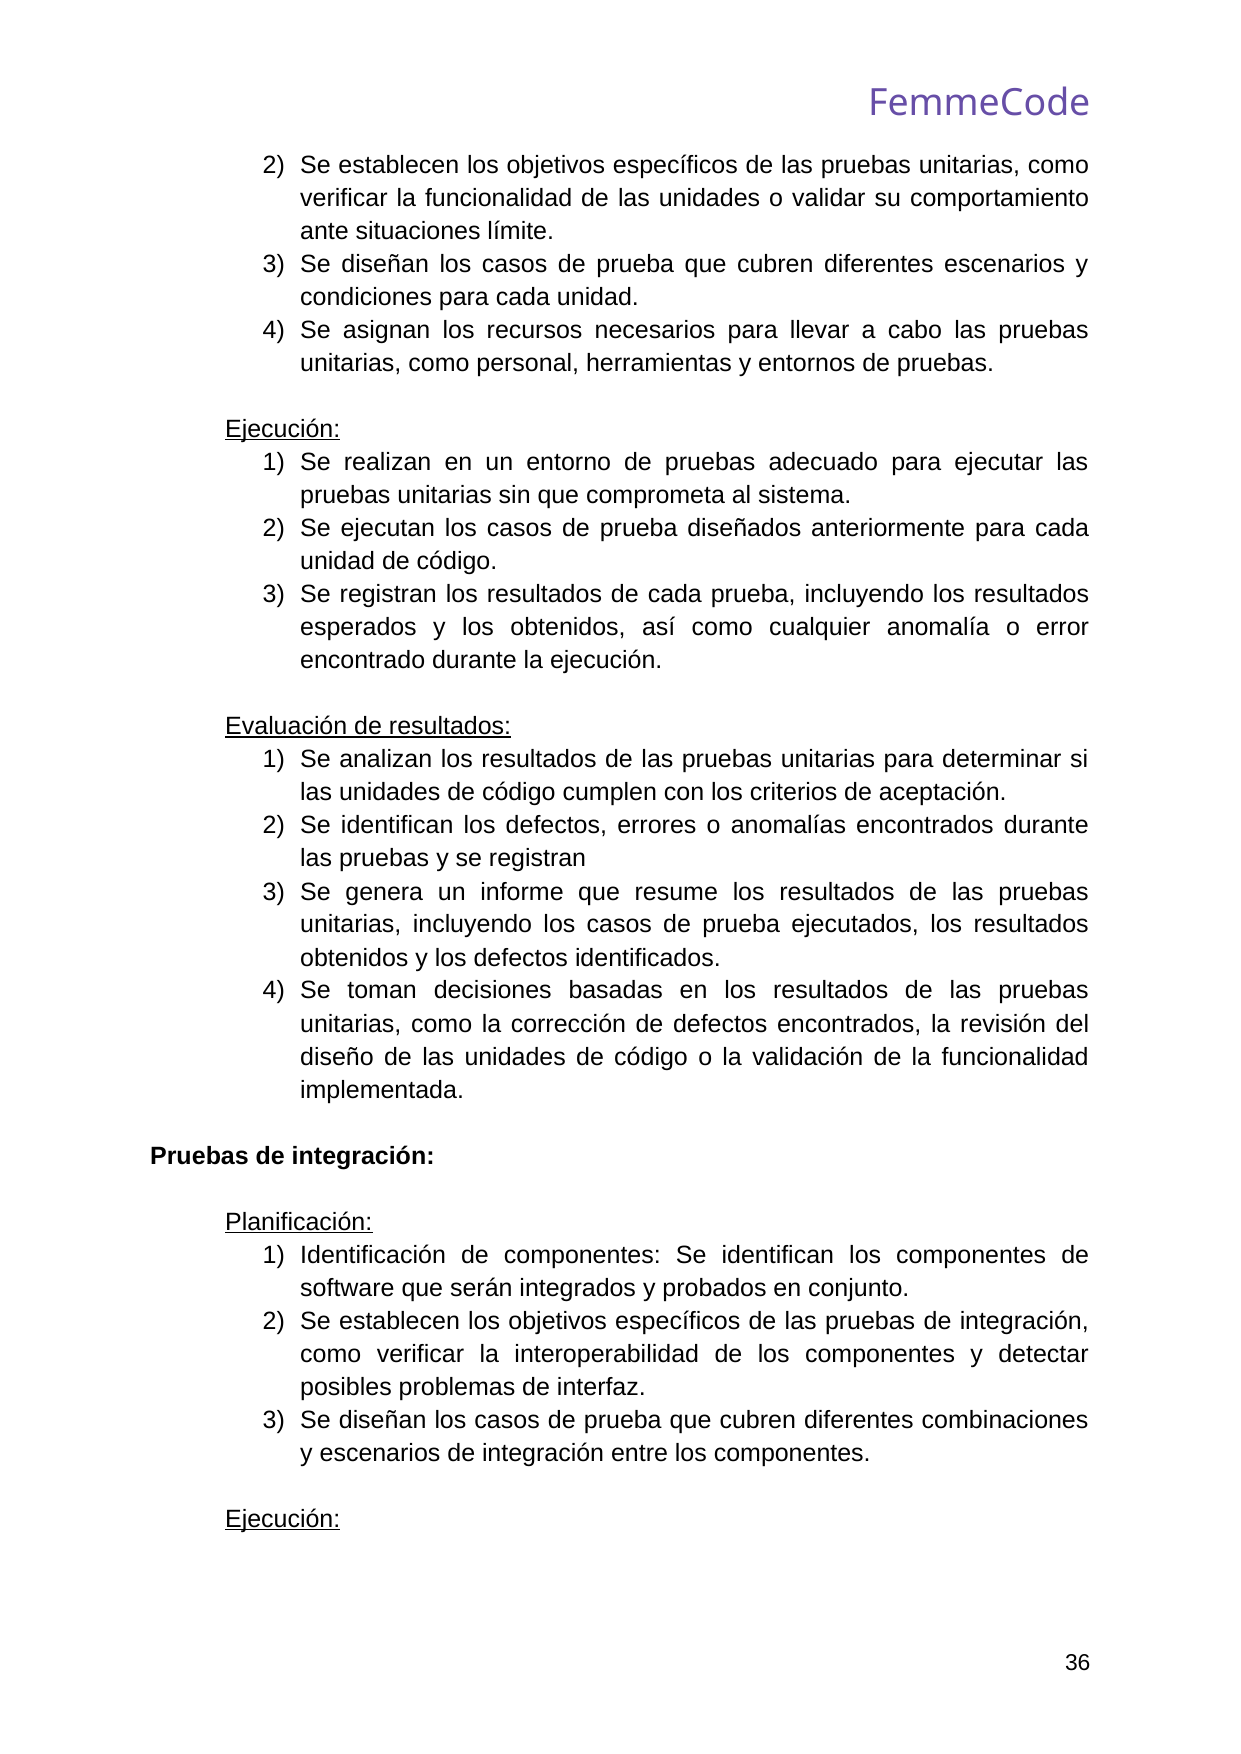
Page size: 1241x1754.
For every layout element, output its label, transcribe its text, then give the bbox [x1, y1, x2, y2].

list Se establecen los objetivos específicos de las pruebas de integración, como verificar la interoperabilidad de los componentes y detectar posibles problemas de interfaz. [262, 1306, 1090, 1401]
list Se analizan los resultados de las pruebas unitarias para determinar si las unidades de código cumplen con los criterios de aceptación. [262, 744, 1090, 806]
list Se diseñan los casos de prueba que cubren diferentes escenarios y condiciones para cada unidad. [262, 249, 1090, 311]
list Se toman decisiones basadas en los resultados de las pruebas unitarias, como la corrección de defectos encontrados, la revisión del diseño de las unidades de código o la validación de la funcionalidad implementada. [262, 976, 1090, 1103]
list Se realizan en un entorno de pruebas adecuado para ejecutar las pruebas unitarias sin que comprometa al sistema. [262, 447, 1090, 509]
text Pruebas de integración: [150, 1141, 1090, 1169]
list Se registran los resultados de cada prueba, incluyendo los resultados esperados y los obtenidos, así como cualquier anomalía o error encontrado durante la ejecución. [262, 579, 1090, 674]
text Evaluación de resultados: [225, 711, 1090, 740]
list Se identifican los defectos, errores o anomalías encontrados durante las pruebas y se registran [262, 810, 1090, 872]
text Ejecución: [225, 1504, 1090, 1533]
text Ejecución: [225, 414, 1090, 443]
list Se establecen los objetivos específicos de las pruebas unitarias, como verificar la funcionalidad de las unidades o validar su comportamiento ante situaciones límite. [262, 150, 1090, 245]
text Planificación: [225, 1207, 1090, 1235]
list Se genera un informe que resume los resultados de las pruebas unitarias, incluyendo los casos de prueba ejecutados, los resultados obtenidos y los defectos identificados. [262, 876, 1090, 971]
list Se diseñan los casos de prueba que cubren diferentes combinaciones y escenarios de integración entre los componentes. [262, 1405, 1090, 1467]
list Se ejecutan los casos de prueba diseñados anteriormente para cada unidad de código. [262, 513, 1090, 575]
list Identificación de componentes: Se identifican los componentes de software que serán integrados y probados en conjunto. [262, 1240, 1090, 1301]
list Se asignan los recursos necesarios para llevar a cabo las pruebas unitarias, como personal, herramientas y entornos de pruebas. [262, 315, 1090, 377]
